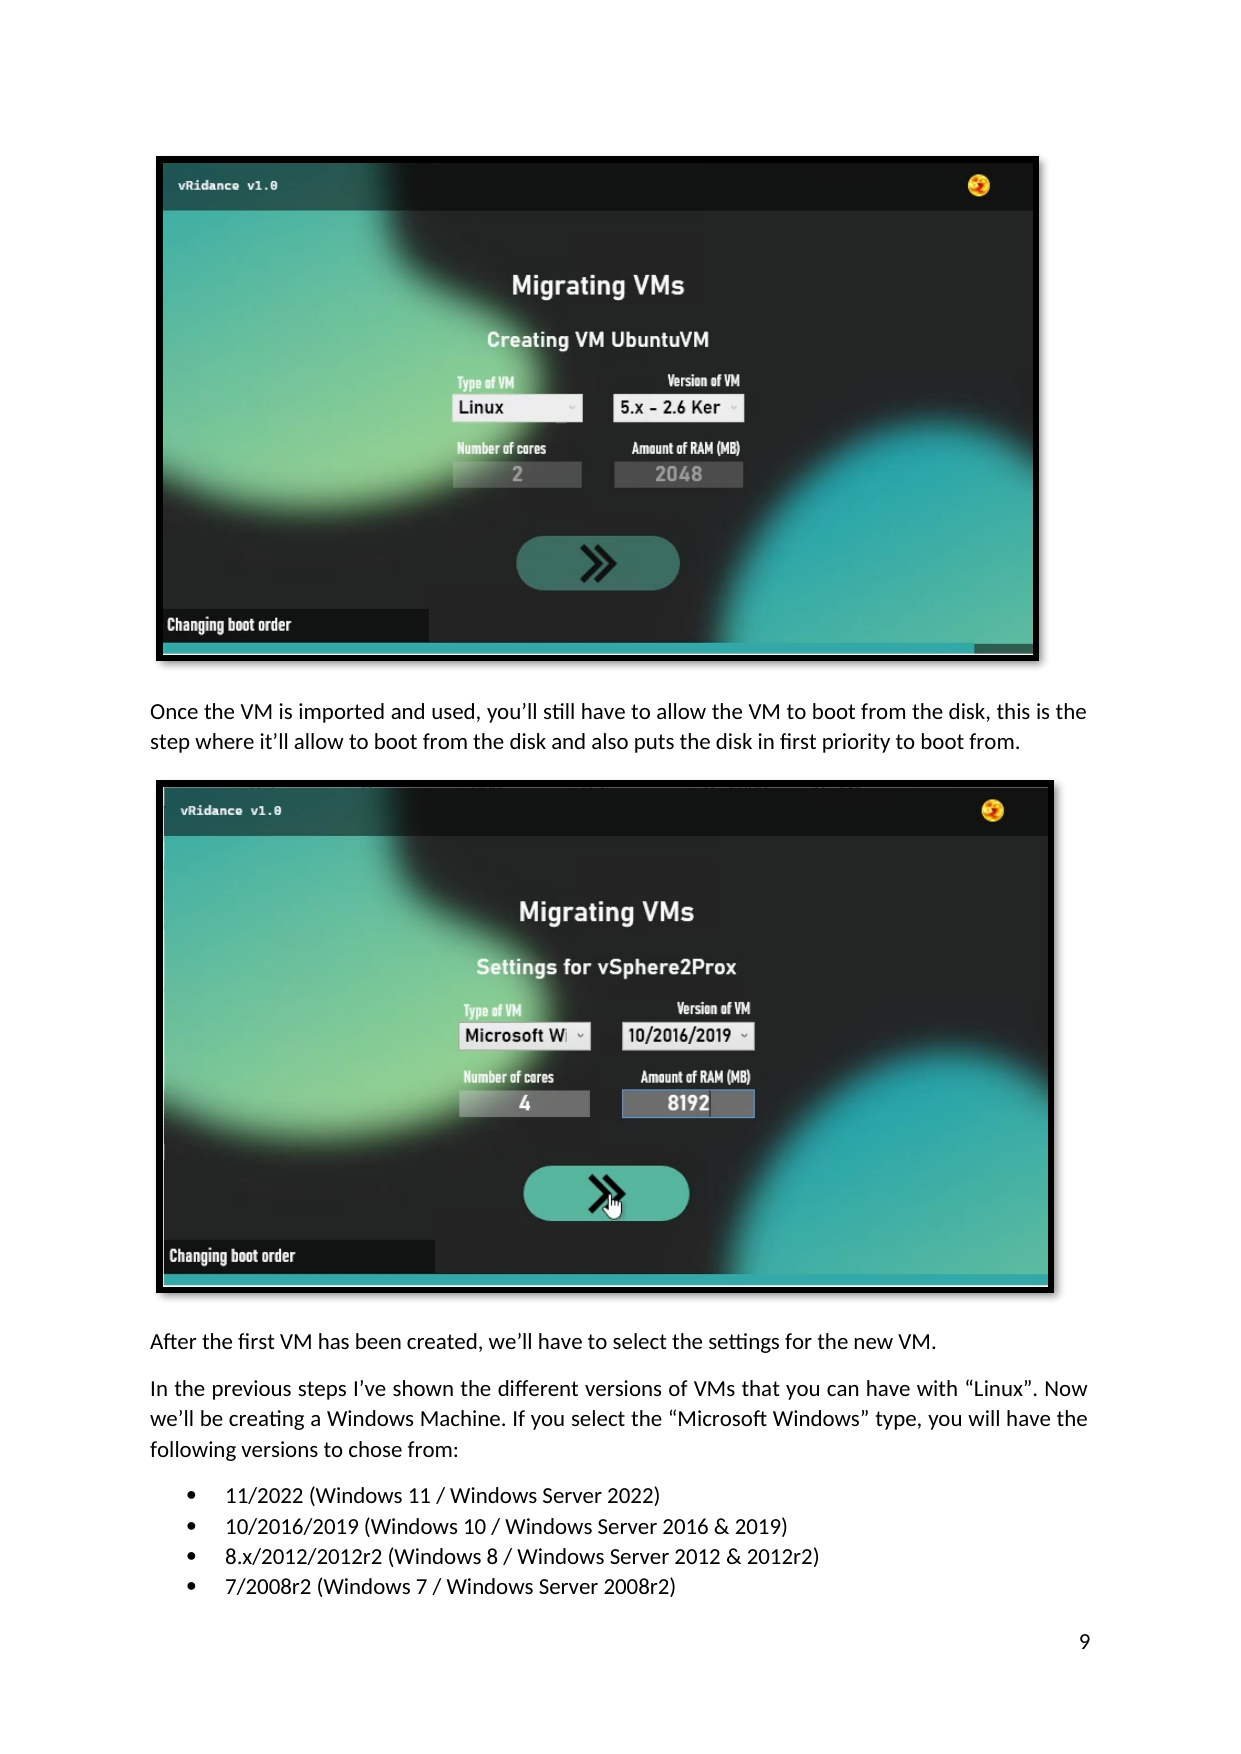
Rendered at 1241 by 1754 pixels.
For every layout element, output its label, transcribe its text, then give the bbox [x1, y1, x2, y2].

text After the first VM has been created, we’ll have to select the settings for the new VM. [150, 1327, 1090, 1356]
list 7/2008r2 (Windows 7 / Windows Server 2008r2) [187, 1572, 1090, 1600]
list 8.x/2012/2012r2 (Windows 8 / Windows Server 2012 & 2012r2) [187, 1542, 1090, 1570]
picture [163, 787, 1048, 1287]
picture [163, 163, 1033, 655]
list 10/2016/2019 (Windows 10 / Windows Server 2016 & 2019) [187, 1512, 1090, 1540]
list 11/2022 (Windows 11 / Windows Server 2022) [187, 1482, 1090, 1510]
text In the previous steps I’ve shown the different versions of VMs that you can have with “Linux”. Now we’ll be creating a Windows Machine. If you select the “Microsoft Windows” type, you will have the following versions to chose from: [150, 1374, 1090, 1463]
text Once the VM is imported and used, you’ll still have to allow the VM to boot from the disk, this is the step where it’ll allow to boot from the disk and also puts the disk in first priority to boot from. [150, 697, 1090, 755]
